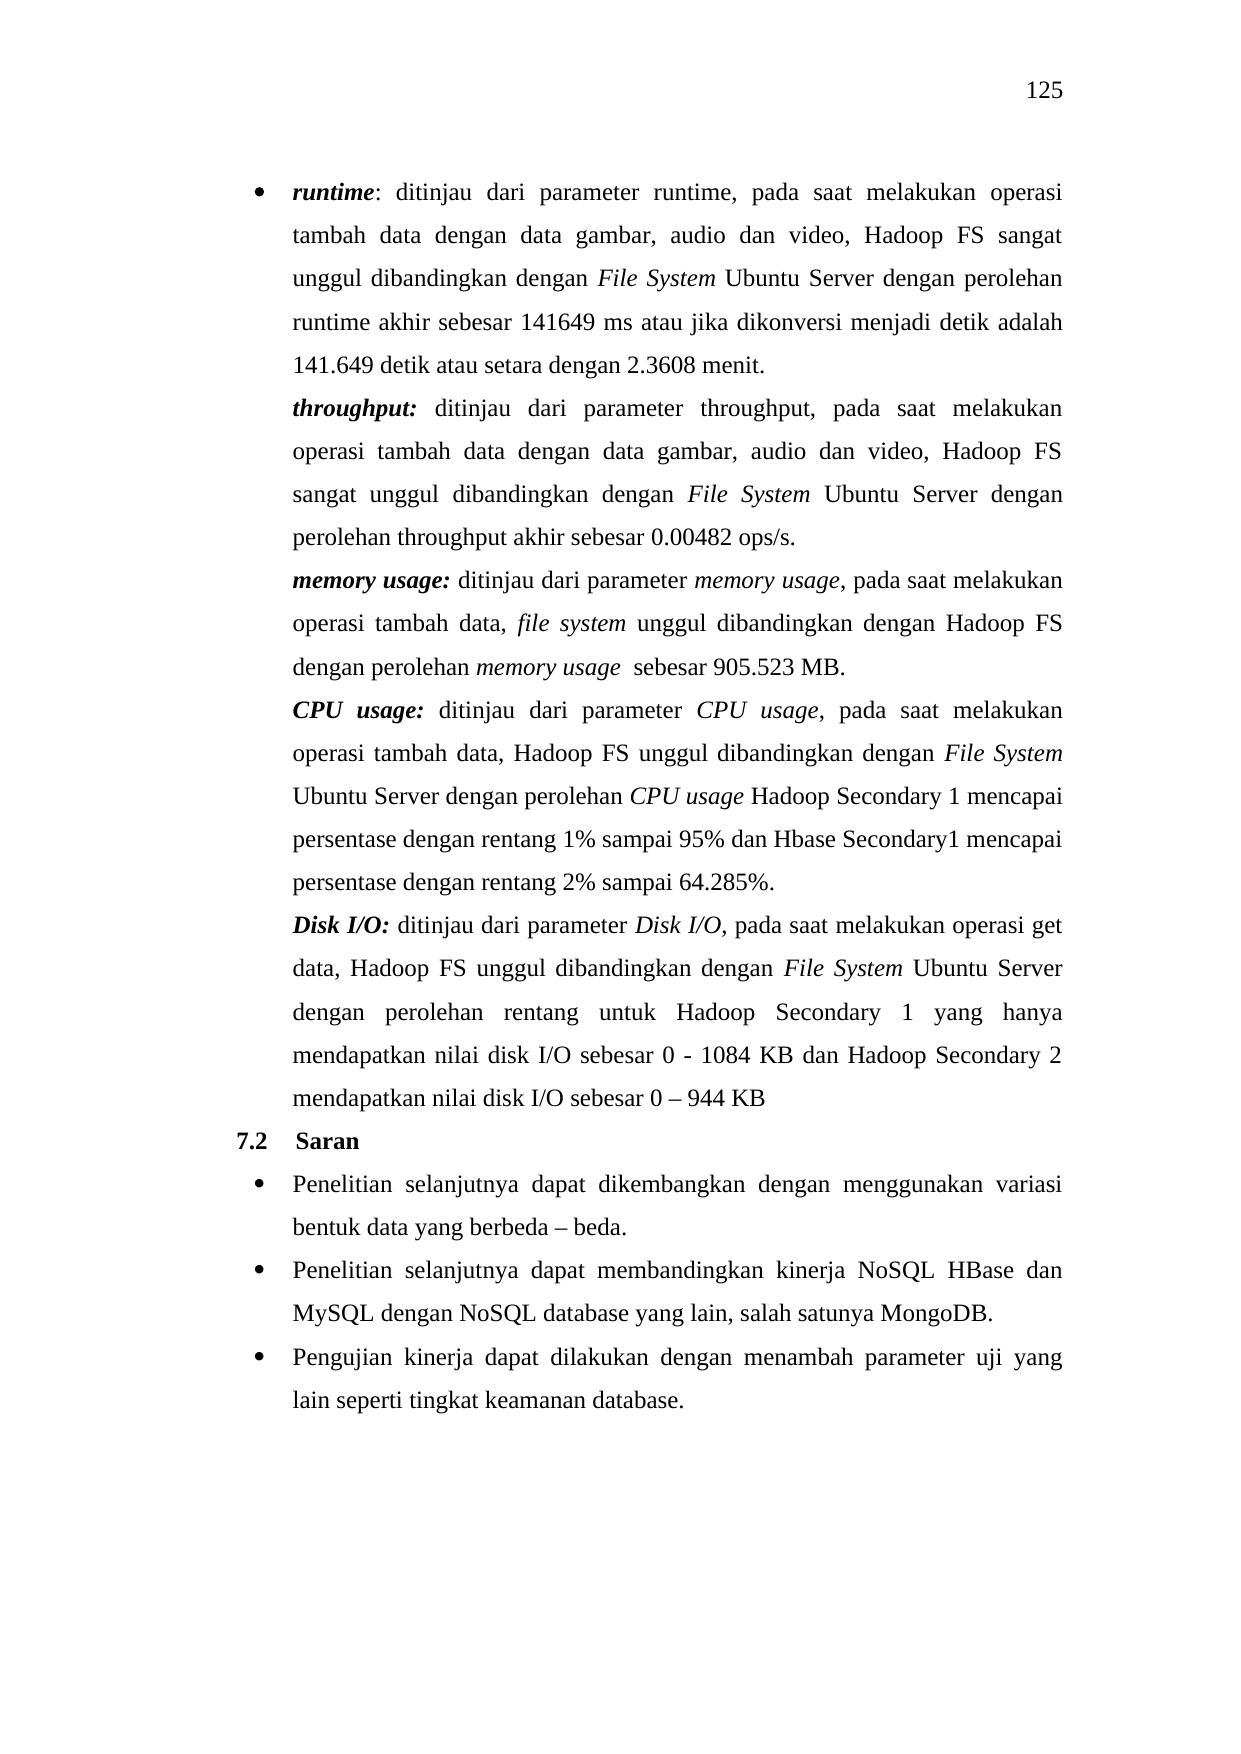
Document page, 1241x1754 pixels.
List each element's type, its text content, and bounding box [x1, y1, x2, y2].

list throughput: ditinjau dari parameter throughput, pada saat melakukan operasi tambah data dengan data gambar, audio dan video, Hadoop FS sangat unggul dibandingkan dengan File System Ubuntu Server dengan perolehan throughput akhir sebesar 0.00482 ops/s. [292, 393, 1063, 551]
list Disk I/O: ditinjau dari parameter Disk I/O, pada saat melakukan operasi get data, Hadoop FS unggul dibandingkan dengan File System Ubuntu Server dengan perolehan rentang untuk Hadoop Secondary 1 yang hanya mendapatkan nilai disk I/O sebesar 0 - 1084 KB dan Hadoop Secondary 2 mendapatkan nilai disk I/O sebesar 0 – 944 KB [292, 910, 1063, 1112]
list Saran [236, 1126, 1063, 1155]
list Penelitian selanjutnya dapat dikembangkan dengan menggunakan variasi bentuk data yang berbeda – beda. [255, 1169, 1063, 1241]
list runtime: ditinjau dari parameter runtime, pada saat melakukan operasi tambah data dengan data gambar, audio dan video, Hadoop FS sangat unggul dibandingkan dengan File System Ubuntu Server dengan perolehan runtime akhir sebesar 141649 ms atau jika dikonversi menjadi detik adalah 141.649 detik atau setara dengan 2.3608 menit. [255, 177, 1063, 378]
list Pengujian kinerja dapat dilakukan dengan menambah parameter uji yang lain seperti tingkat keamanan database. [255, 1342, 1063, 1413]
list CPU usage: ditinjau dari parameter CPU usage, pada saat melakukan operasi tambah data, Hadoop FS unggul dibandingkan dengan File System Ubuntu Server dengan perolehan CPU usage Hadoop Secondary 1 mencapai persentase dengan rentang 1% sampai 95% dan Hbase Secondary1 mencapai persentase dengan rentang 2% sampai 64.285%. [292, 695, 1063, 896]
list Penelitian selanjutnya dapat membandingkan kinerja NoSQL HBase dan MySQL dengan NoSQL database yang lain, salah satunya MongoDB. [255, 1255, 1063, 1327]
list memory usage: ditinjau dari parameter memory usage, pada saat melakukan operasi tambah data, file system unggul dibandingkan dengan Hadoop FS dengan perolehan memory usage sebesar 905.523 MB. [292, 565, 1063, 680]
